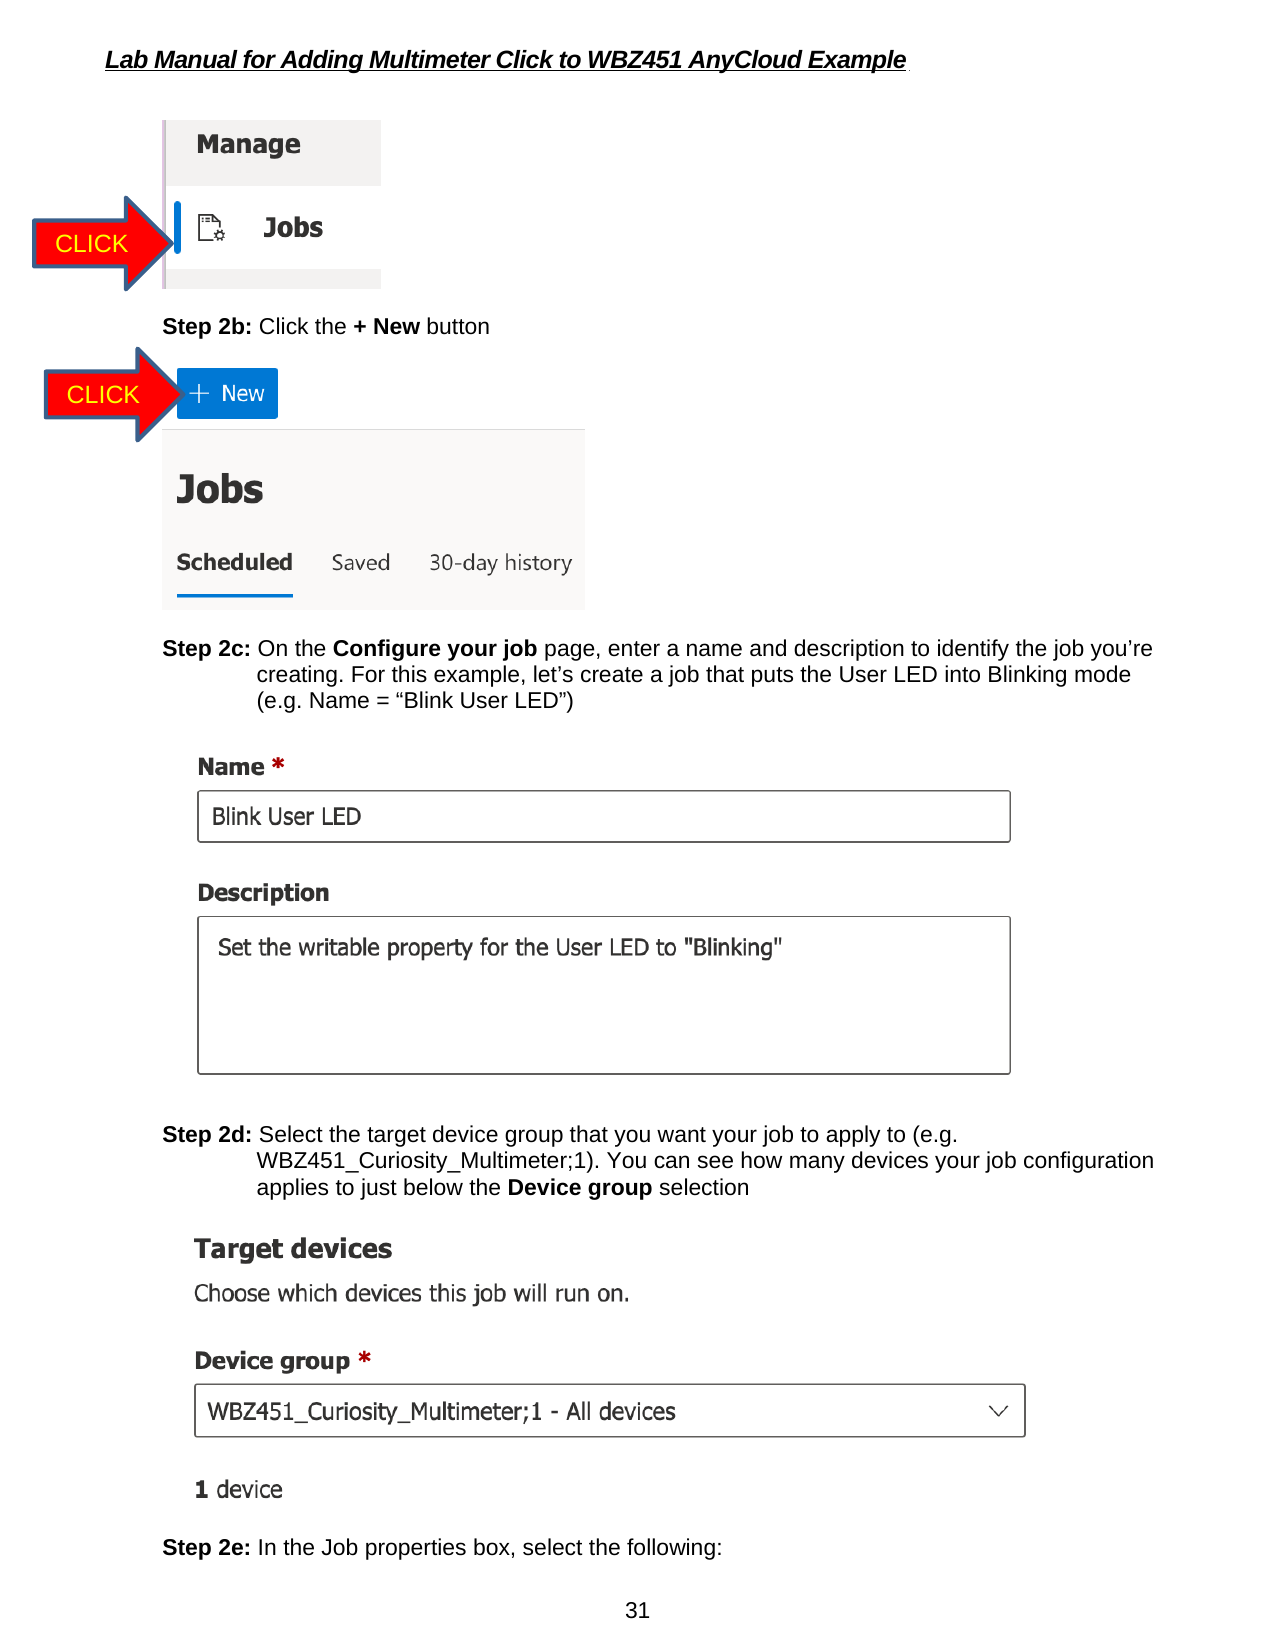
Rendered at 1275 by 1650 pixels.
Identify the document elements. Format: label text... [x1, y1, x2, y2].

text Step 2c: On the Configure your job page, enter a name and description to identify the job you’re creating. For this example, let’s create a job that puts the User LED into Blinking mode (e.g. Name = “Blink User LED”) [162, 635, 1170, 714]
picture [162, 364, 585, 610]
text Step 2b: Click the + New button [162, 313, 1170, 340]
text Step 2e: In the Job properties box, select the following: [162, 1534, 1170, 1560]
picture [180, 738, 1029, 1096]
picture [180, 1225, 1032, 1509]
text Step 2d: Select the target device group that you want your job to apply to (e.g. WBZ451_Curiosity_Multimeter;1). You can see how many devices your job configuration applies to just below the Device group selection [162, 1121, 1170, 1200]
picture [162, 120, 381, 289]
